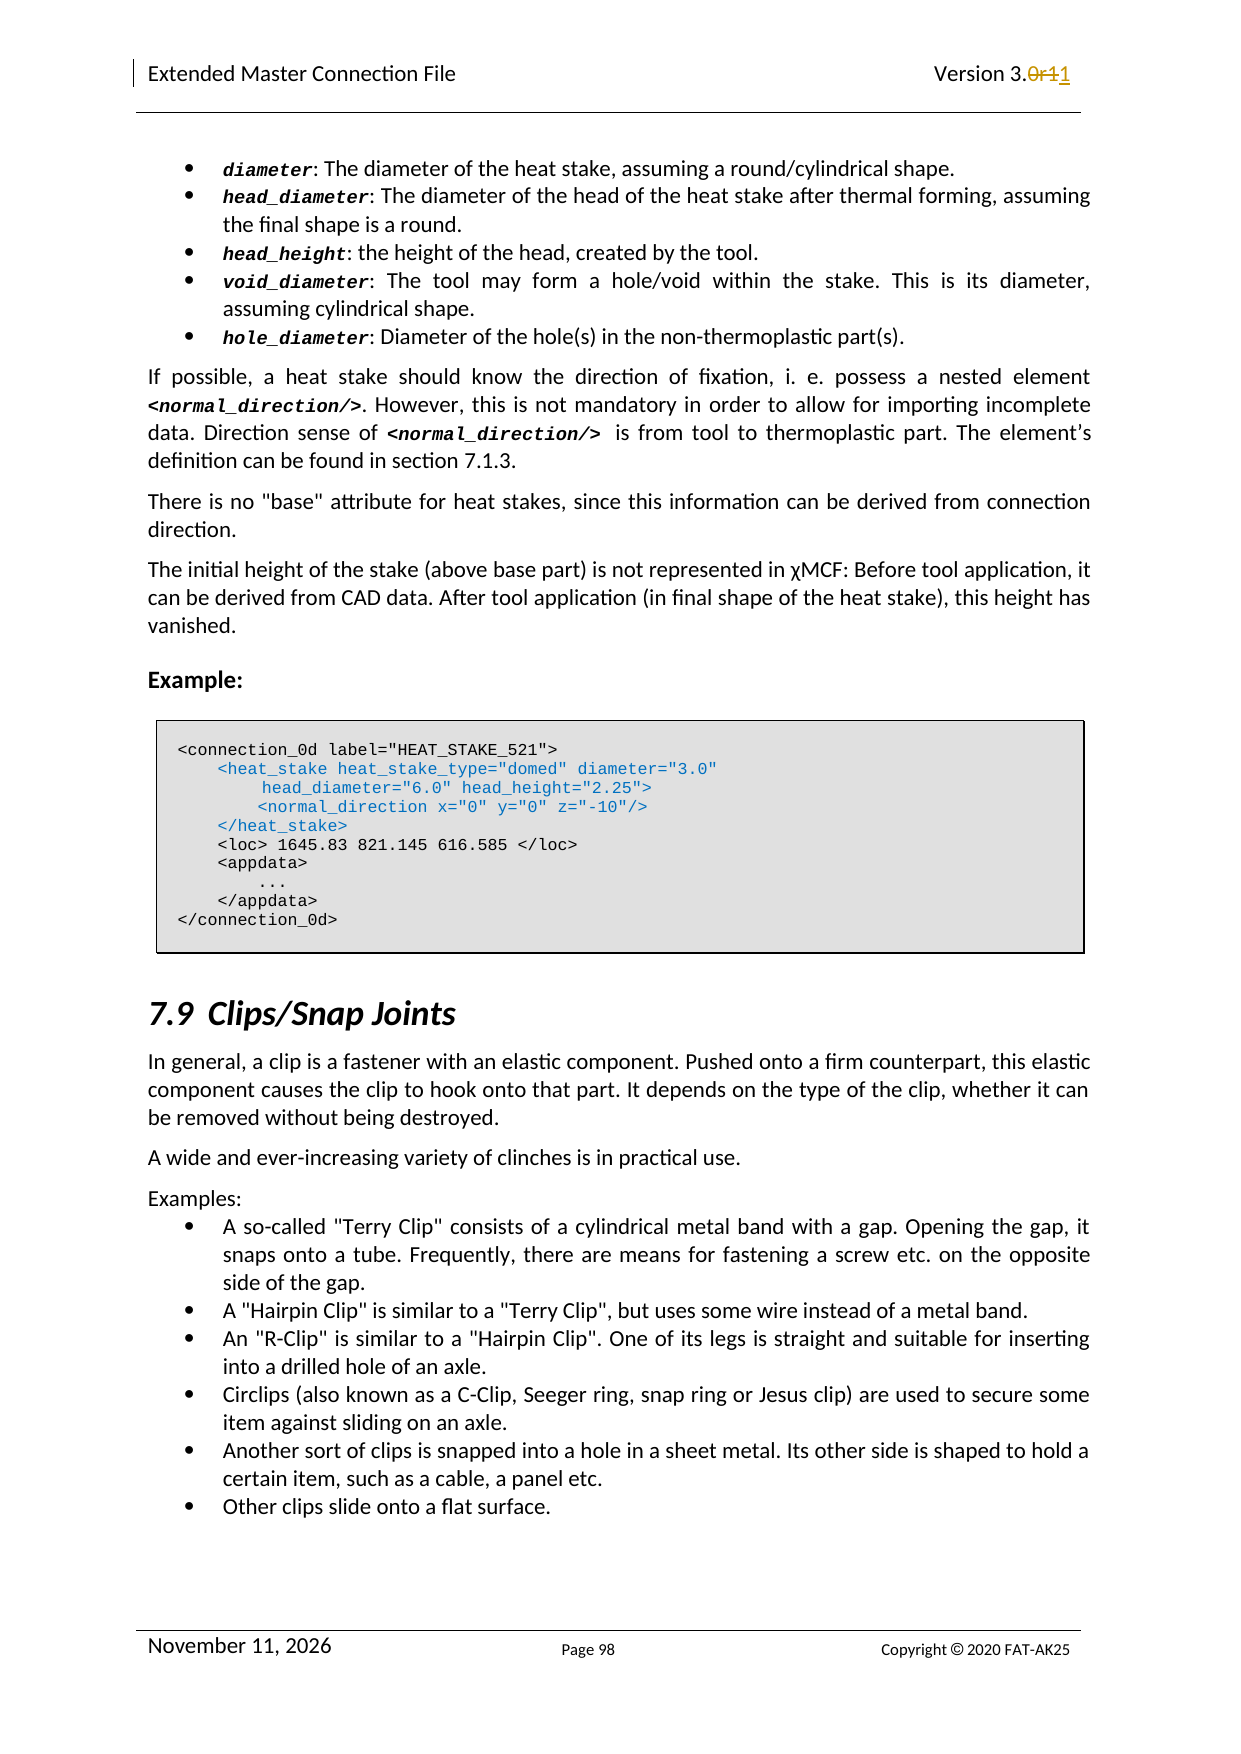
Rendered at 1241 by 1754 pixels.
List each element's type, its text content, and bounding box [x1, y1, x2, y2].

text Example: [148, 664, 1092, 695]
text <normal_direction x="0" y="0" z="-10"/> [157, 795, 1083, 814]
list Circlips (also known as a C-Clip, Seeger ring, snap ring or Jesus clip) are used to secure some item against sliding on an axle. [185, 1380, 1092, 1436]
text </appdata> [157, 890, 1083, 908]
text A wide and ever-increasing variety of clinches is in practical use. [148, 1143, 1092, 1171]
text <appdata> [157, 852, 1083, 871]
text In general, a clip is a fastener with an elastic component. Pushed onto a firm counterpart, this elastic component causes the clip to hook onto that part. It depends on the type of the clip, whether it can be removed without being destroyed. [148, 1047, 1092, 1131]
text Examples: [148, 1184, 1092, 1212]
text </connection_0d> [157, 908, 1083, 927]
text ... [157, 871, 1083, 890]
text There is no "base" attribute for heat stakes, since this information can be derived from connection direction. [148, 487, 1092, 543]
list A "Hairpin Clip" is similar to a "Terry Clip", but uses some wire instead of a metal band. [185, 1296, 1092, 1324]
subtitle Clips/Snap Joints [148, 991, 1092, 1034]
list head_diameter: The diameter of the head of the heat stake after thermal forming, assuming the final shape is a round. [185, 182, 1092, 238]
list diameter: The diameter of the heat stake, assuming a round/cylindrical shape. [185, 154, 1092, 182]
text <connection_0d label="HEAT_STAKE_521"> [157, 739, 1083, 758]
text The initial height of the stake (above base part) is not represented in χMCF: Before tool application, it can be derived from CAD data. After tool application (in final shape of the heat stake), this height has vanished. [148, 555, 1092, 639]
text </heat_stake> [157, 814, 1083, 833]
text <loc> 1645.83 821.145 616.585 </loc> [157, 833, 1083, 852]
list void_diameter: The tool may form a hole/void within the stake. This is its diameter, assuming cylindrical shape. [185, 266, 1092, 322]
list Another sort of clips is snapped into a hole in a sheet metal. Its other side is shaped to hold a certain item, such as a cable, a panel etc. [185, 1436, 1092, 1492]
text <heat_stake heat_stake_type="domed" diameter="3.0" [157, 758, 1083, 777]
list Other clips slide onto a flat surface. [185, 1492, 1092, 1520]
text If possible, a heat stake should know the direction of fixation, i. e. possess a nested element <normal_direction/>. However, this is not mandatory in order to allow for importing incomplete data. Direction sense of <normal_direction/> is from tool to thermoplastic part. The element’s definition can be found in section 7.1.3. [148, 362, 1092, 474]
list hole_diameter: Diameter of the hole(s) in the non-thermoplastic part(s). [185, 322, 1092, 350]
list An "R-Clip" is similar to a "Hairpin Clip". One of its legs is straight and suitable for inserting into a drilled hole of an axle. [185, 1324, 1092, 1380]
text head_diameter="6.0" head_height="2.25"> [157, 777, 1083, 795]
list A so-called "Terry Clip" consists of a cylindrical metal band with a gap. Opening the gap, it snaps onto a tube. Frequently, there are means for fastening a screw etc. on the opposite side of the gap. [185, 1212, 1092, 1296]
list head_height: the height of the head, created by the tool. [185, 238, 1092, 266]
